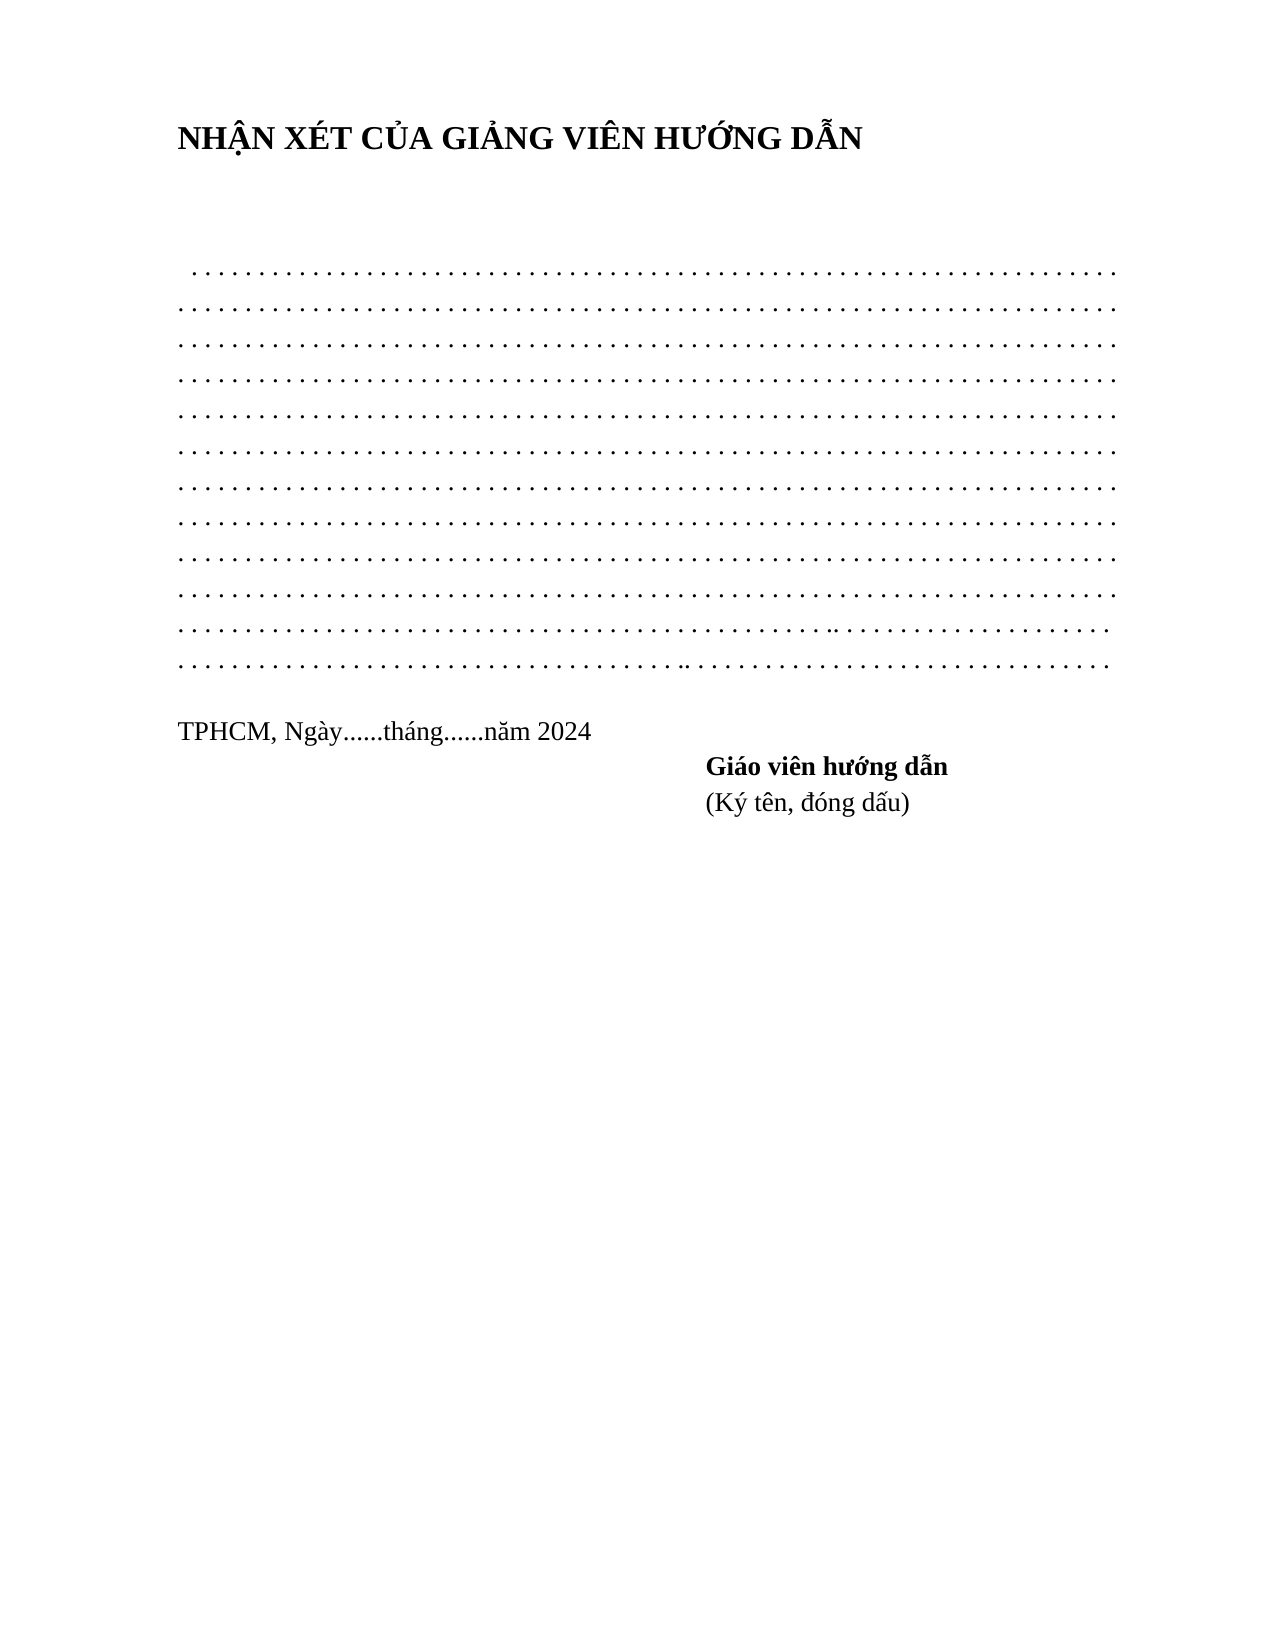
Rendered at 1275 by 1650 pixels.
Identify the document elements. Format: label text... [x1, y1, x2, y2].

text . . . . . . . . . . . . . . . . . . . . . . . . . . . . . . . . . . . . . . . . . . . . . . . . . . . . . . . . . . . . . . . . . . . . . . [177, 500, 1157, 532]
text . . . . . . . . . . . . . . . . . . . . . . . . . . . . . . . . . . . . . . . . . . . . . . . . . . . . . . . . . . . . . . . . . . . . . . [177, 357, 1157, 389]
text . . . . . . . . . . . . . . . . . . . . . . . . . . . . . . . . . . . . . . . . . . . . . . . . . . . . . . . . . . . . . . . . . . . . . [177, 250, 1157, 281]
text . . . . . . . . . . . . . . . . . . . . . . . . . . . . . . . . . . . . . .. . . . . . . . . . . . . . . . . . . . . . . . . . . . . . . . [177, 643, 1157, 674]
text . . . . . . . . . . . . . . . . . . . . . . . . . . . . . . . . . . . . . . . . . . . . . . . . . . . . . . . . . . . . . . . . . . . . . . [177, 572, 1157, 603]
text Giáo viên hướng dẫn [177, 751, 1157, 782]
text NHẬN XÉT CỦA GIẢNG VIÊN HƯỚNG DẪN [177, 118, 1157, 156]
text . . . . . . . . . . . . . . . . . . . . . . . . . . . . . . . . . . . . . . . . . . . . . . . . .. . . . . . . . . . . . . . . . . . . . . [177, 608, 1157, 639]
text . . . . . . . . . . . . . . . . . . . . . . . . . . . . . . . . . . . . . . . . . . . . . . . . . . . . . . . . . . . . . . . . . . . . . . [177, 465, 1157, 496]
text . . . . . . . . . . . . . . . . . . . . . . . . . . . . . . . . . . . . . . . . . . . . . . . . . . . . . . . . . . . . . . . . . . . . . . [177, 393, 1157, 424]
text TPHCM, Ngày......tháng......năm 2024 [177, 715, 1157, 746]
text (Ký tên, đóng dấu) [177, 786, 1157, 817]
text . . . . . . . . . . . . . . . . . . . . . . . . . . . . . . . . . . . . . . . . . . . . . . . . . . . . . . . . . . . . . . . . . . . . . . [177, 429, 1157, 460]
text . . . . . . . . . . . . . . . . . . . . . . . . . . . . . . . . . . . . . . . . . . . . . . . . . . . . . . . . . . . . . . . . . . . . . . [177, 286, 1157, 317]
text . . . . . . . . . . . . . . . . . . . . . . . . . . . . . . . . . . . . . . . . . . . . . . . . . . . . . . . . . . . . . . . . . . . . . . [177, 536, 1157, 567]
text . . . . . . . . . . . . . . . . . . . . . . . . . . . . . . . . . . . . . . . . . . . . . . . . . . . . . . . . . . . . . . . . . . . . . . [177, 322, 1157, 353]
